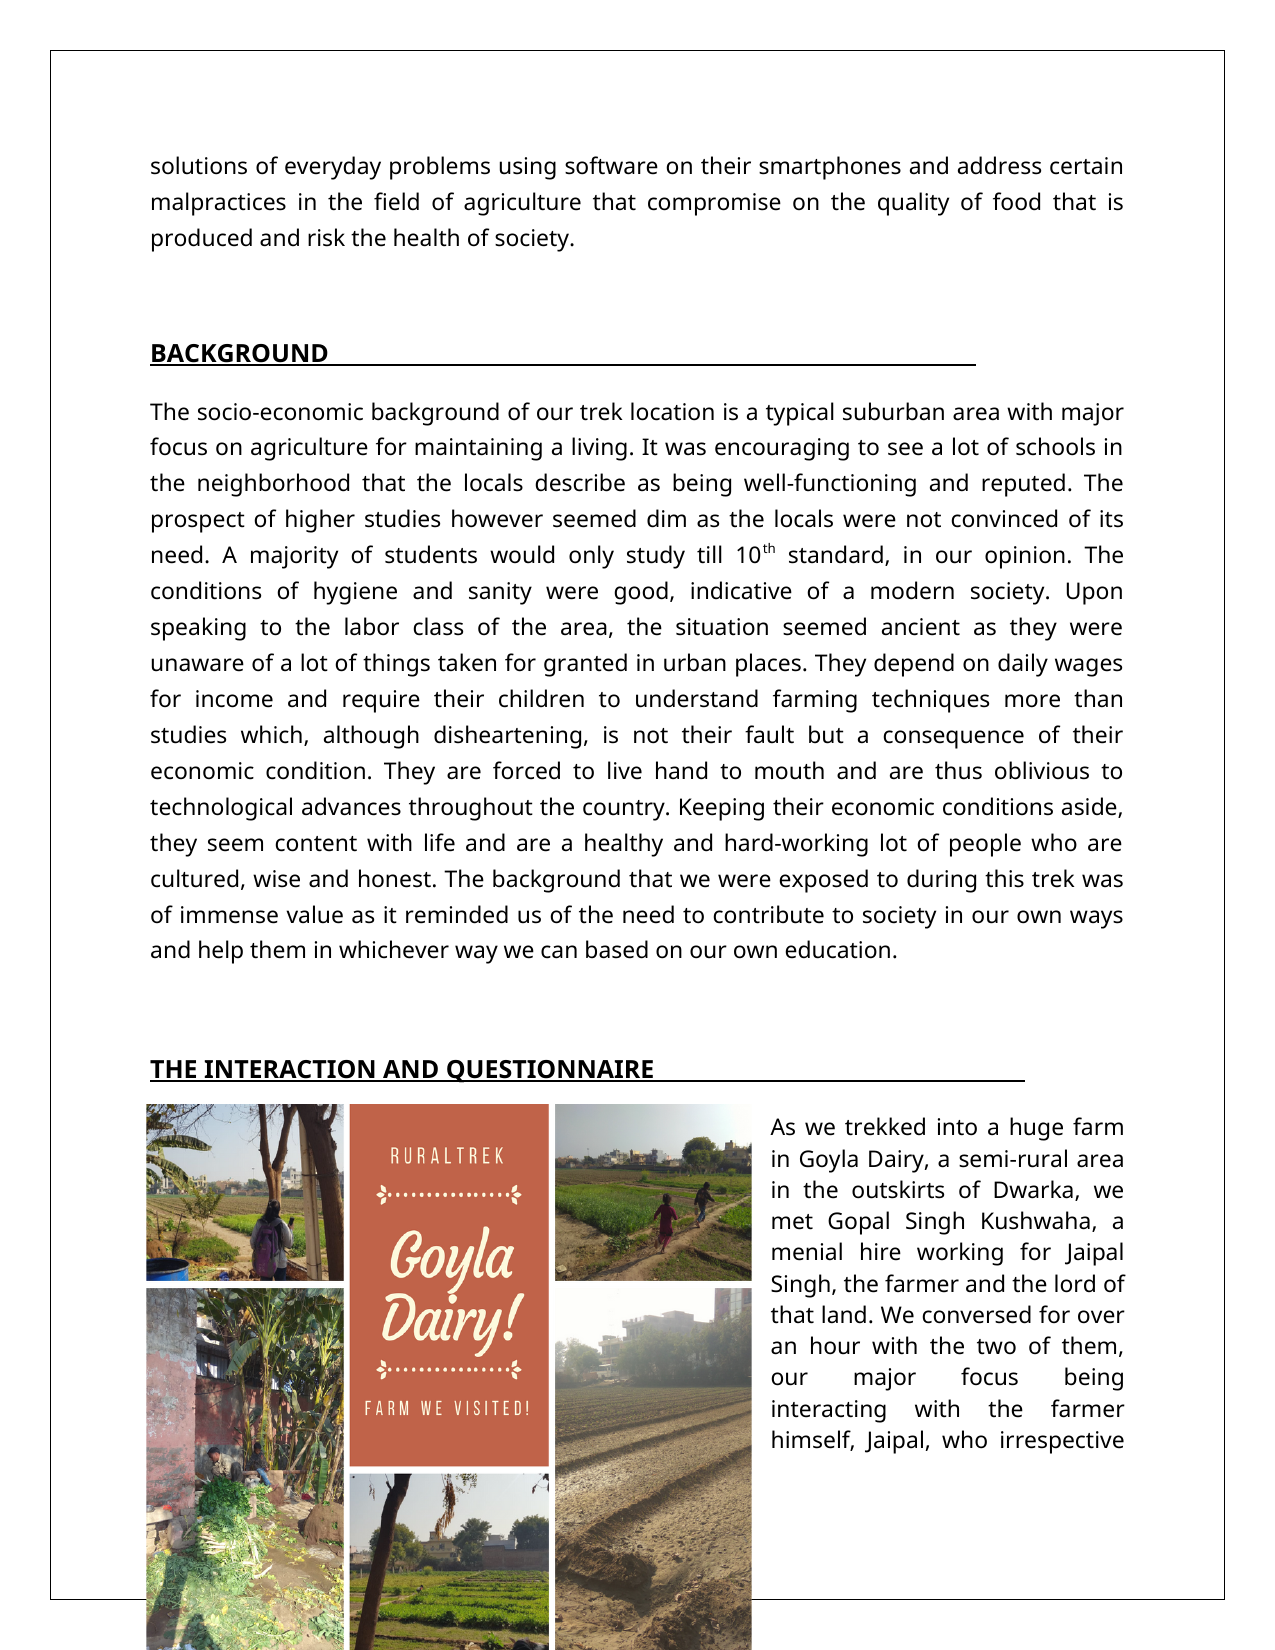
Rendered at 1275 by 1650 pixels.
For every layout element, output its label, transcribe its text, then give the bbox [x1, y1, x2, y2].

text THE INTERACTION AND QUESTIONNAIRE____________________________________ [150, 1051, 1125, 1085]
text BACKGROUND_______________________________________________________________ [150, 335, 1125, 369]
text The socio-economic background of our trek location is a typical suburban area with major focus on agriculture for maintaining a living. It was encouraging to see a lot of schools in the neighborhood that the locals describe as being well-functioning and reputed. The prospect of higher studies however seemed dim as the locals were not convinced of its need. A majority of students would only study till 10th standard, in our opinion. The conditions of hygiene and sanity were good, indicative of a modern society. Upon speaking to the labor class of the area, the situation seemed ancient as they were unaware of a lot of things taken for granted in urban places. They depend on daily wages for income and require their children to understand farming techniques more than studies which, although disheartening, is not their fault but a consequence of their economic condition. They are forced to live hand to mouth and are thus oblivious to technological advances throughout the country. Keeping their economic conditions aside, they seem content with life and are a healthy and hard-working lot of people who are cultured, wise and honest. The background that we were exposed to during this trek was of immense value as it reminded us of the need to contribute to society in our own ways and help them in whichever way we can based on our own education. [150, 395, 1125, 966]
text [150, 150, 1125, 253]
picture [146, 1104, 752, 1650]
